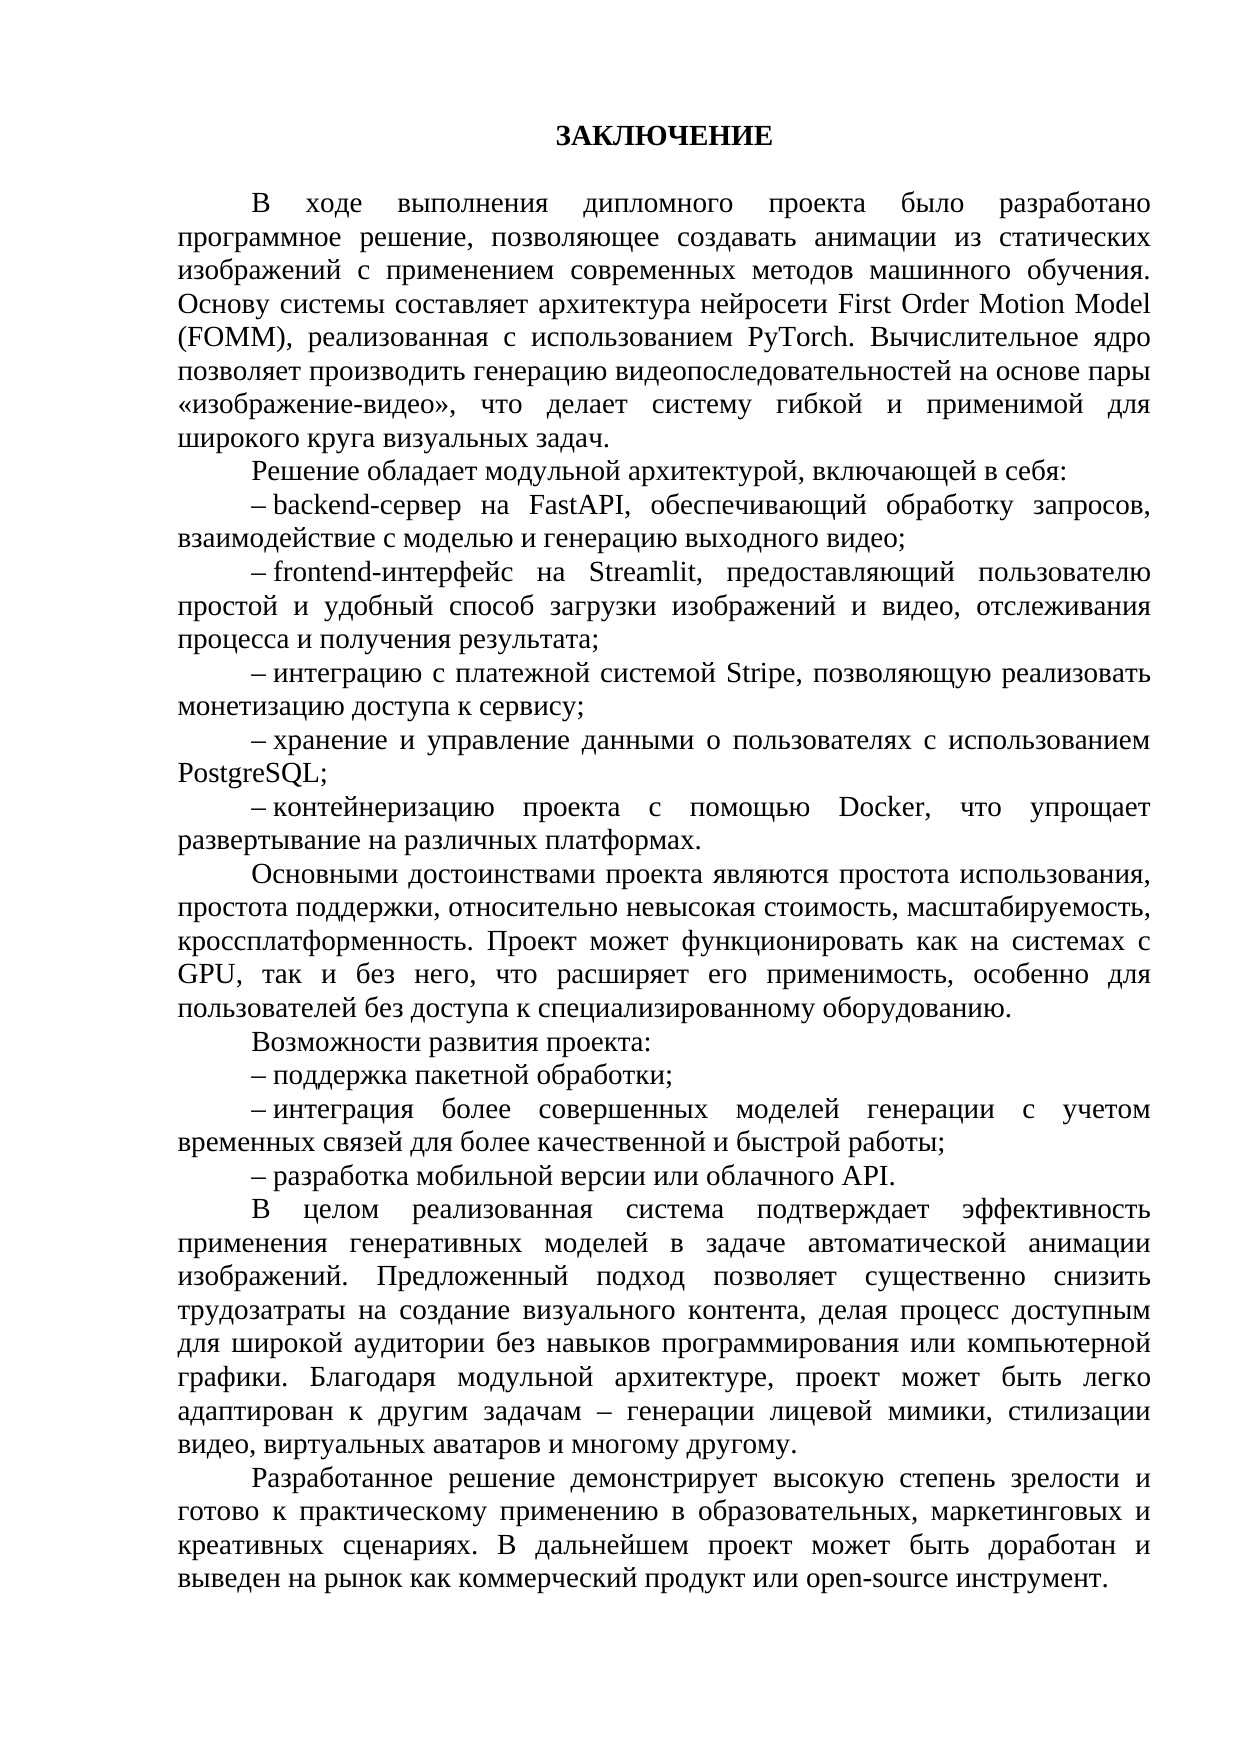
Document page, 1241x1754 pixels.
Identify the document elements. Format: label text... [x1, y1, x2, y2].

text – контейнеризацию проекта с помощью Docker, что упрощает развертывание на различных платформах. [177, 789, 1152, 856]
text Возможности развития проекта: [177, 1024, 1152, 1057]
text – интеграцию с платежной системой Stripe, позволяющую реализовать монетизацию доступа к сервису; [177, 655, 1152, 722]
text – поддержка пакетной обработки; [177, 1057, 1152, 1091]
text – backend-сервер на FastAPI, обеспечивающий обработку запросов, взаимодействие с моделью и генерацию выходного видео; [177, 487, 1152, 554]
text – frontend-интерфейс на Streamlit, предоставляющий пользователю простой и удобный способ загрузки изображений и видео, отслеживания процесса и получения результата; [177, 554, 1152, 655]
text – хранение и управление данными о пользователях с использованием PostgreSQL; [177, 722, 1152, 789]
text В ходе выполнения дипломного проекта было разработано программное решение, позволяющее создавать анимации из статических изображений с применением современных методов машинного обучения. Основу системы составляет архитектура нейросети First Order Motion Model (FOMM), реализованная с использованием PyTorch. Вычислительное ядро позволяет производить генерацию видеопоследовательностей на основе пары «изображение-видео», что делает систему гибкой и применимой для широкого круга визуальных задач. [177, 185, 1152, 453]
subtitle Заключение [177, 118, 1152, 152]
text В целом реализованная система подтверждает эффективность применения генеративных моделей в задаче автоматической анимации изображений. Предложенный подход позволяет существенно снизить трудозатраты на создание визуального контента, делая процесс доступным для широкой аудитории без навыков программирования или компьютерной графики. Благодаря модульной архитектуре, проект может быть легко адаптирован к другим задачам – генерации лицевой мимики, стилизации видео, виртуальных аватаров и многому другому. [177, 1191, 1152, 1460]
text Разработанное решение демонстрирует высокую степень зрелости и готово к практическому применению в образовательных, маркетинговых и креативных сценариях. В дальнейшем проект может быть доработан и выведен на рынок как коммерческий продукт или open-source инструмент. [177, 1460, 1152, 1594]
text – разработка мобильной версии или облачного API. [177, 1158, 1152, 1191]
text Основными достоинствами проекта являются простота использования, простота поддержки, относительно невысокая стоимость, масштабируемость, кроссплатформенность. Проект может функционировать как на системах с GPU, так и без него, что расширяет его применимость, особенно для пользователей без доступа к специализированному оборудованию. [177, 856, 1152, 1024]
text – интеграция более совершенных моделей генерации с учетом временных связей для более качественной и быстрой работы; [177, 1091, 1152, 1158]
text Решение обладает модульной архитектурой, включающей в себя: [177, 453, 1152, 487]
